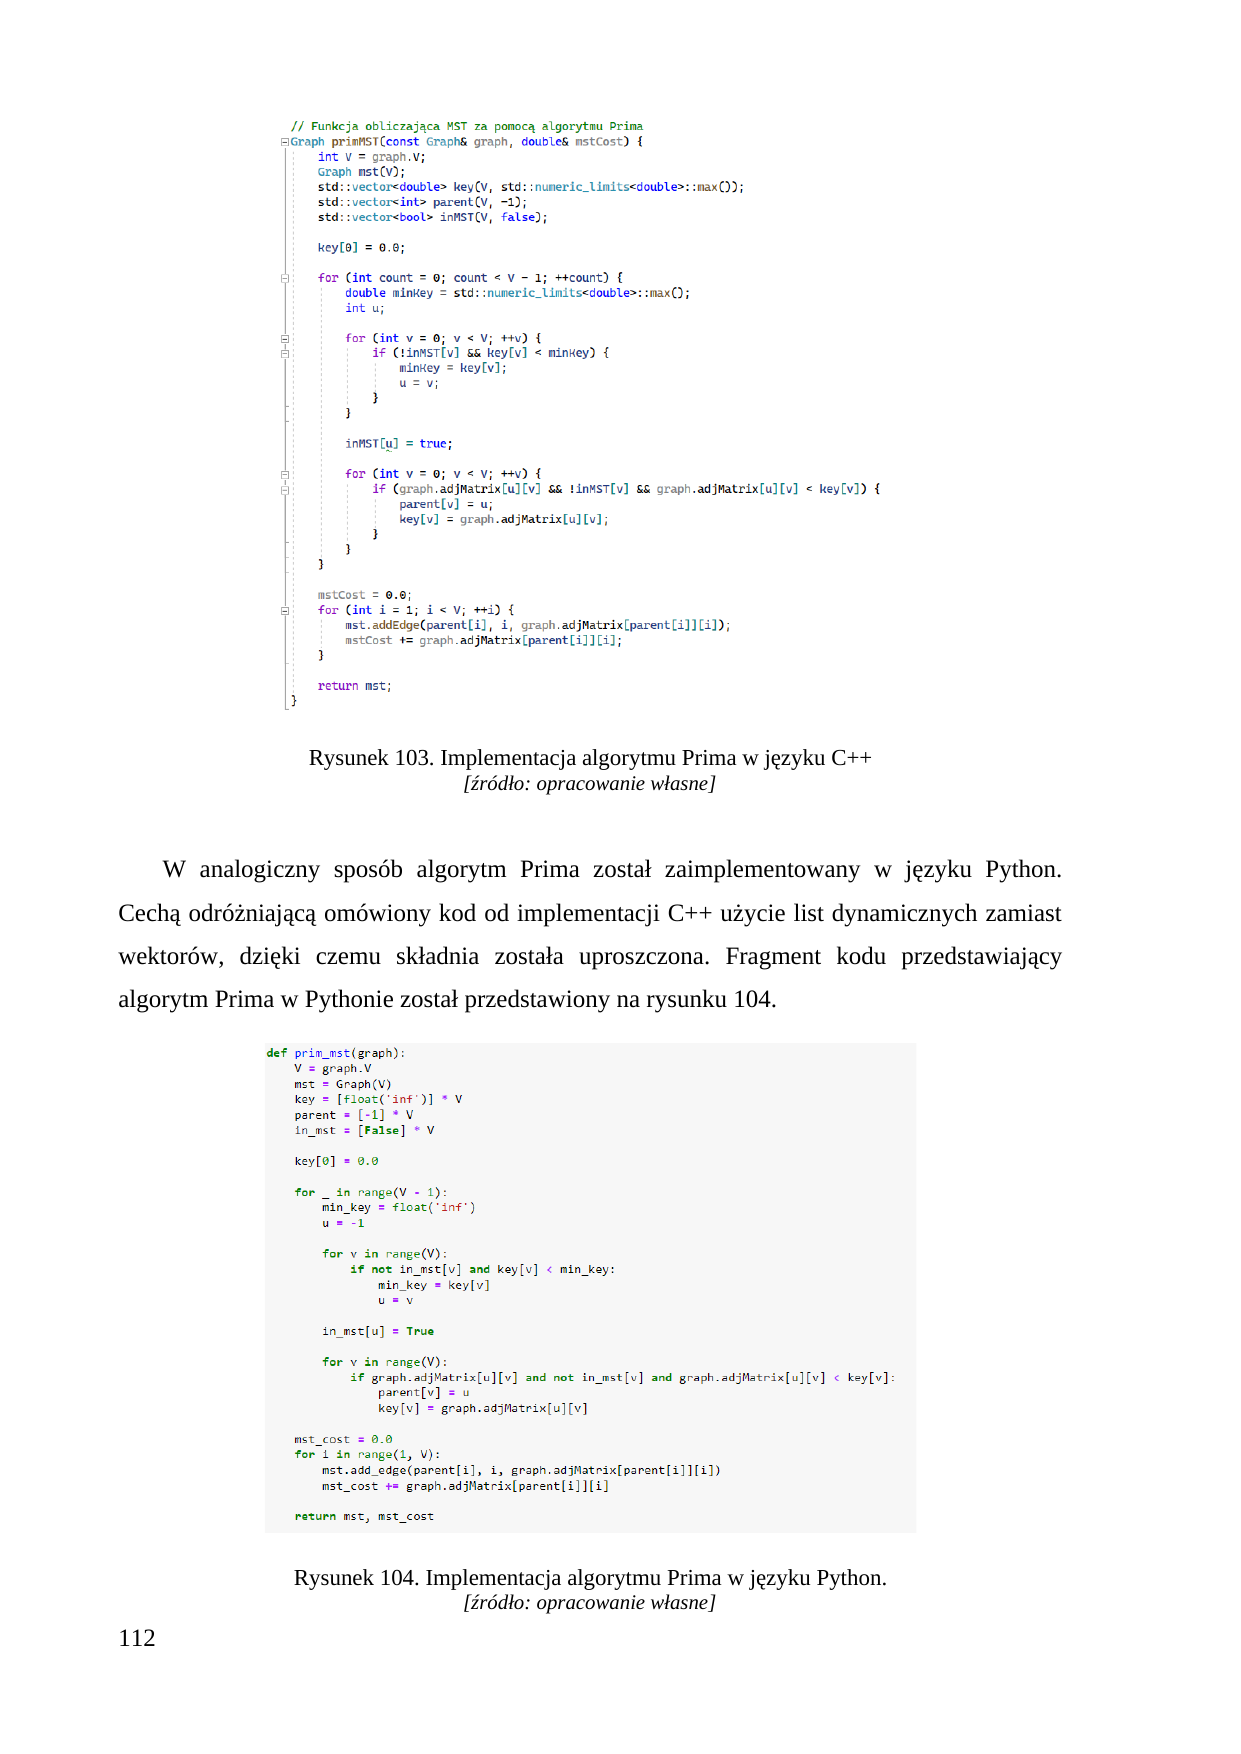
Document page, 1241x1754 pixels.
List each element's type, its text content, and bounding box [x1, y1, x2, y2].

picture [264, 1043, 917, 1533]
text [źródło: opracowanie własne] [118, 1590, 1063, 1614]
text W analogiczny sposób algorytm Prima został zaimplementowany w języku Python. Cechą odróżniającą omówiony kod od implementacji C++ użycie list dynamicznych zamiast wektorów, dzięki czemu składnia została uproszczona. Fragment kodu przedstawiający algorytm Prima w Pythonie został przedstawiony na rysunku 104. [118, 854, 1063, 1013]
text Rysunek 104. Implementacja algorytmu Prima w języku Python. [118, 1564, 1063, 1590]
text Rysunek 103. Implementacja algorytmu Prima w języku C++ [118, 744, 1063, 771]
text [źródło: opracowanie własne] [118, 771, 1063, 795]
picture [280, 118, 902, 714]
